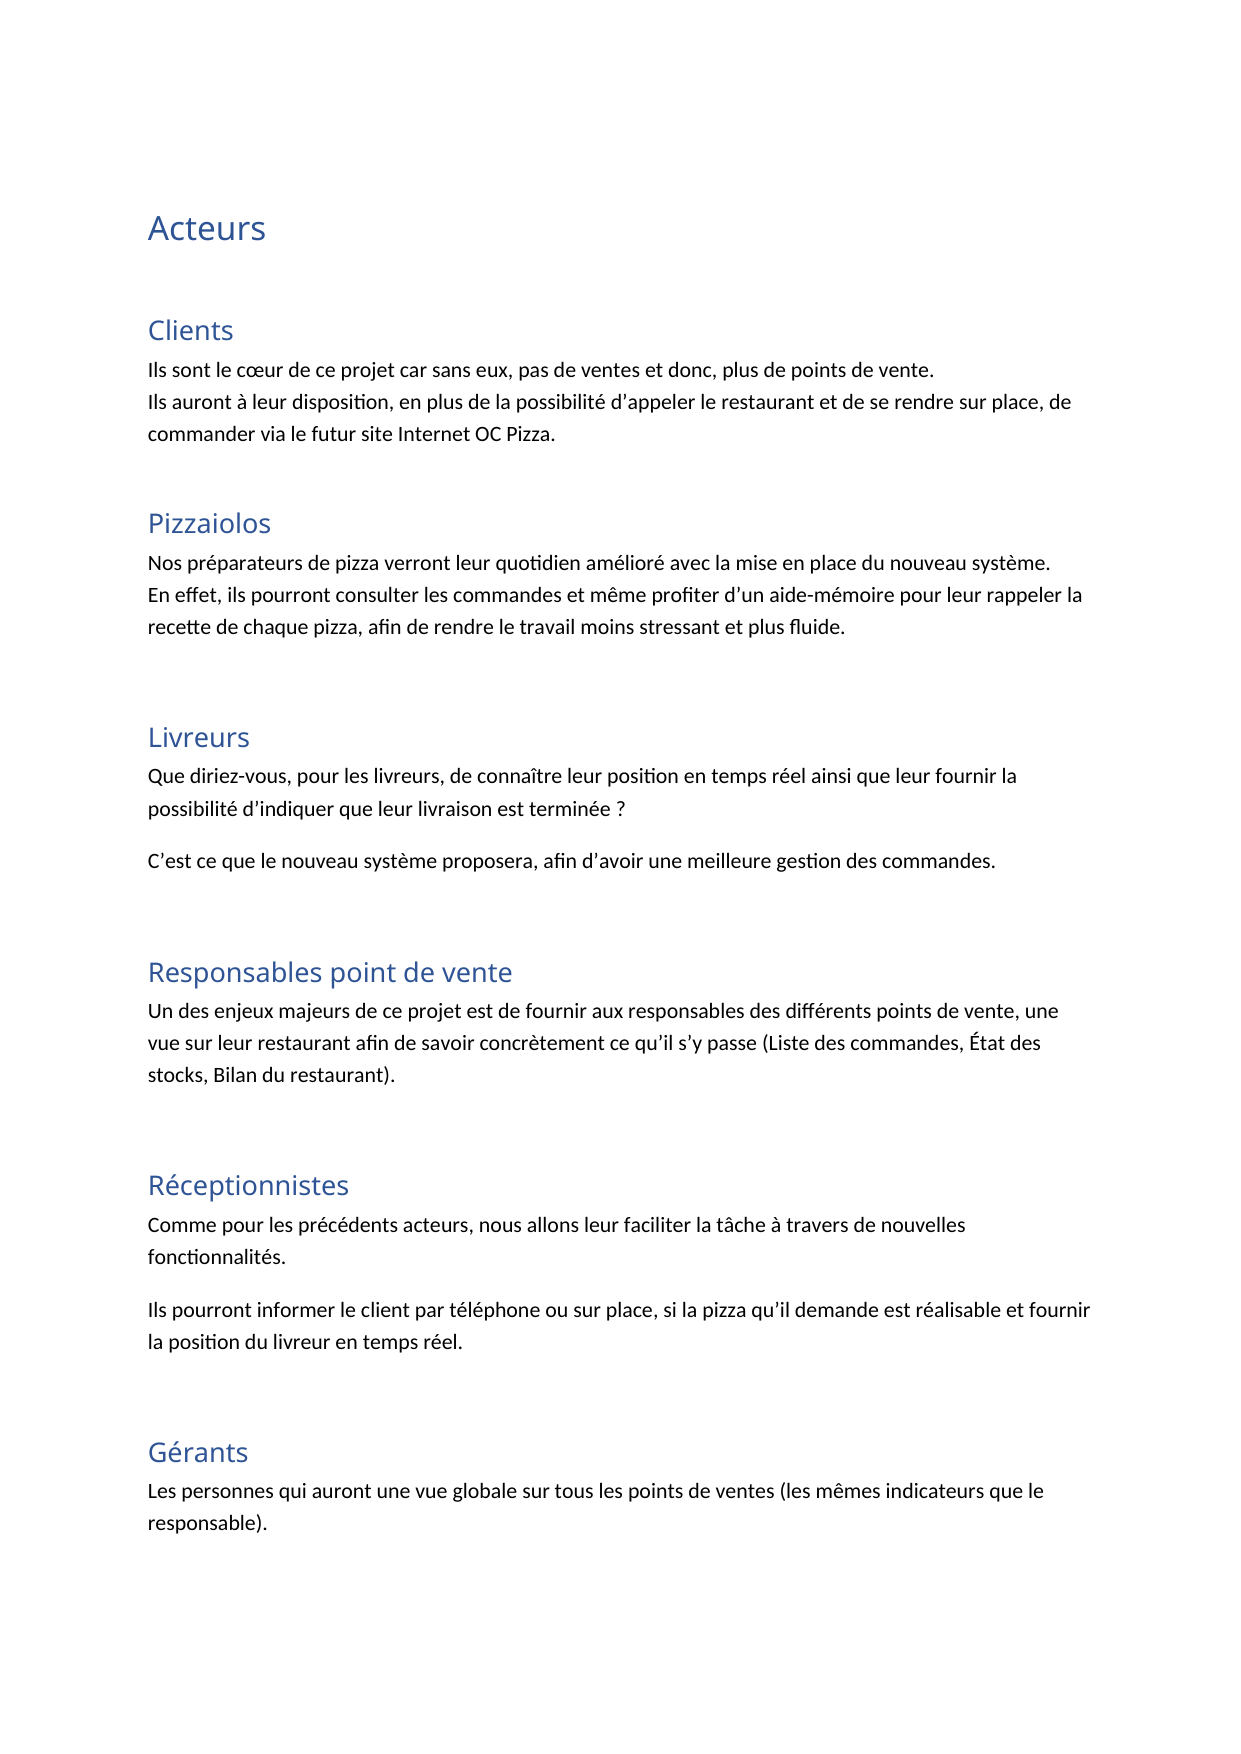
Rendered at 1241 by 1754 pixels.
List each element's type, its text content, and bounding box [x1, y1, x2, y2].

text Comme pour les précédents acteurs, nous allons leur faciliter la tâche à travers de nouvelles fonctionnalités. [148, 1211, 1093, 1270]
text C’est ce que le nouveau système proposera, afin d’avoir une meilleure gestion des commandes. [148, 847, 1093, 874]
subtitle Responsables point de vente [148, 953, 1093, 990]
text Ils sont le cœur de ce projet car sans eux, pas de ventes et donc, plus de points de vente. Ils auront à leur disposition, en plus de la possibilité d’appeler le restaurant et de se rendre sur place, de commander via le futur site Internet OC Pizza. [148, 356, 1093, 479]
subtitle Clients [148, 312, 1093, 349]
text Les personnes qui auront une vue globale sur tous les points de ventes (les mêmes indicateurs que le responsable). [148, 1478, 1093, 1536]
text Ils pourront informer le client par téléphone ou sur place, si la pizza qu’il demande est réalisable et fournir la position du livreur en temps réel. [148, 1296, 1093, 1354]
subtitle Livreurs [148, 718, 1093, 755]
subtitle Gérants [148, 1433, 1093, 1470]
subtitle Acteurs [148, 204, 1093, 250]
text Un des enjeux majeurs de ce projet est de fournir aux responsables des différents points de vente, une vue sur leur restaurant afin de savoir concrètement ce qu’il s’y passe (Liste des commandes, État des stocks, Bilan du restaurant). [148, 997, 1093, 1088]
text Nos préparateurs de pizza verront leur quotidien amélioré avec la mise en place du nouveau système. En effet, ils pourront consulter les commandes et même profiter d’un aide-mémoire pour leur rappeler la recette de chaque pizza, afin de rendre le travail moins stressant et plus fluide. [148, 549, 1093, 639]
subtitle Réceptionnistes [148, 1167, 1093, 1204]
subtitle Pizzaiolos [148, 505, 1093, 542]
text Que diriez-vous, pour les livreurs, de connaître leur position en temps réel ainsi que leur fournir la possibilité d’indiquer que leur livraison est terminée ? [148, 763, 1093, 821]
